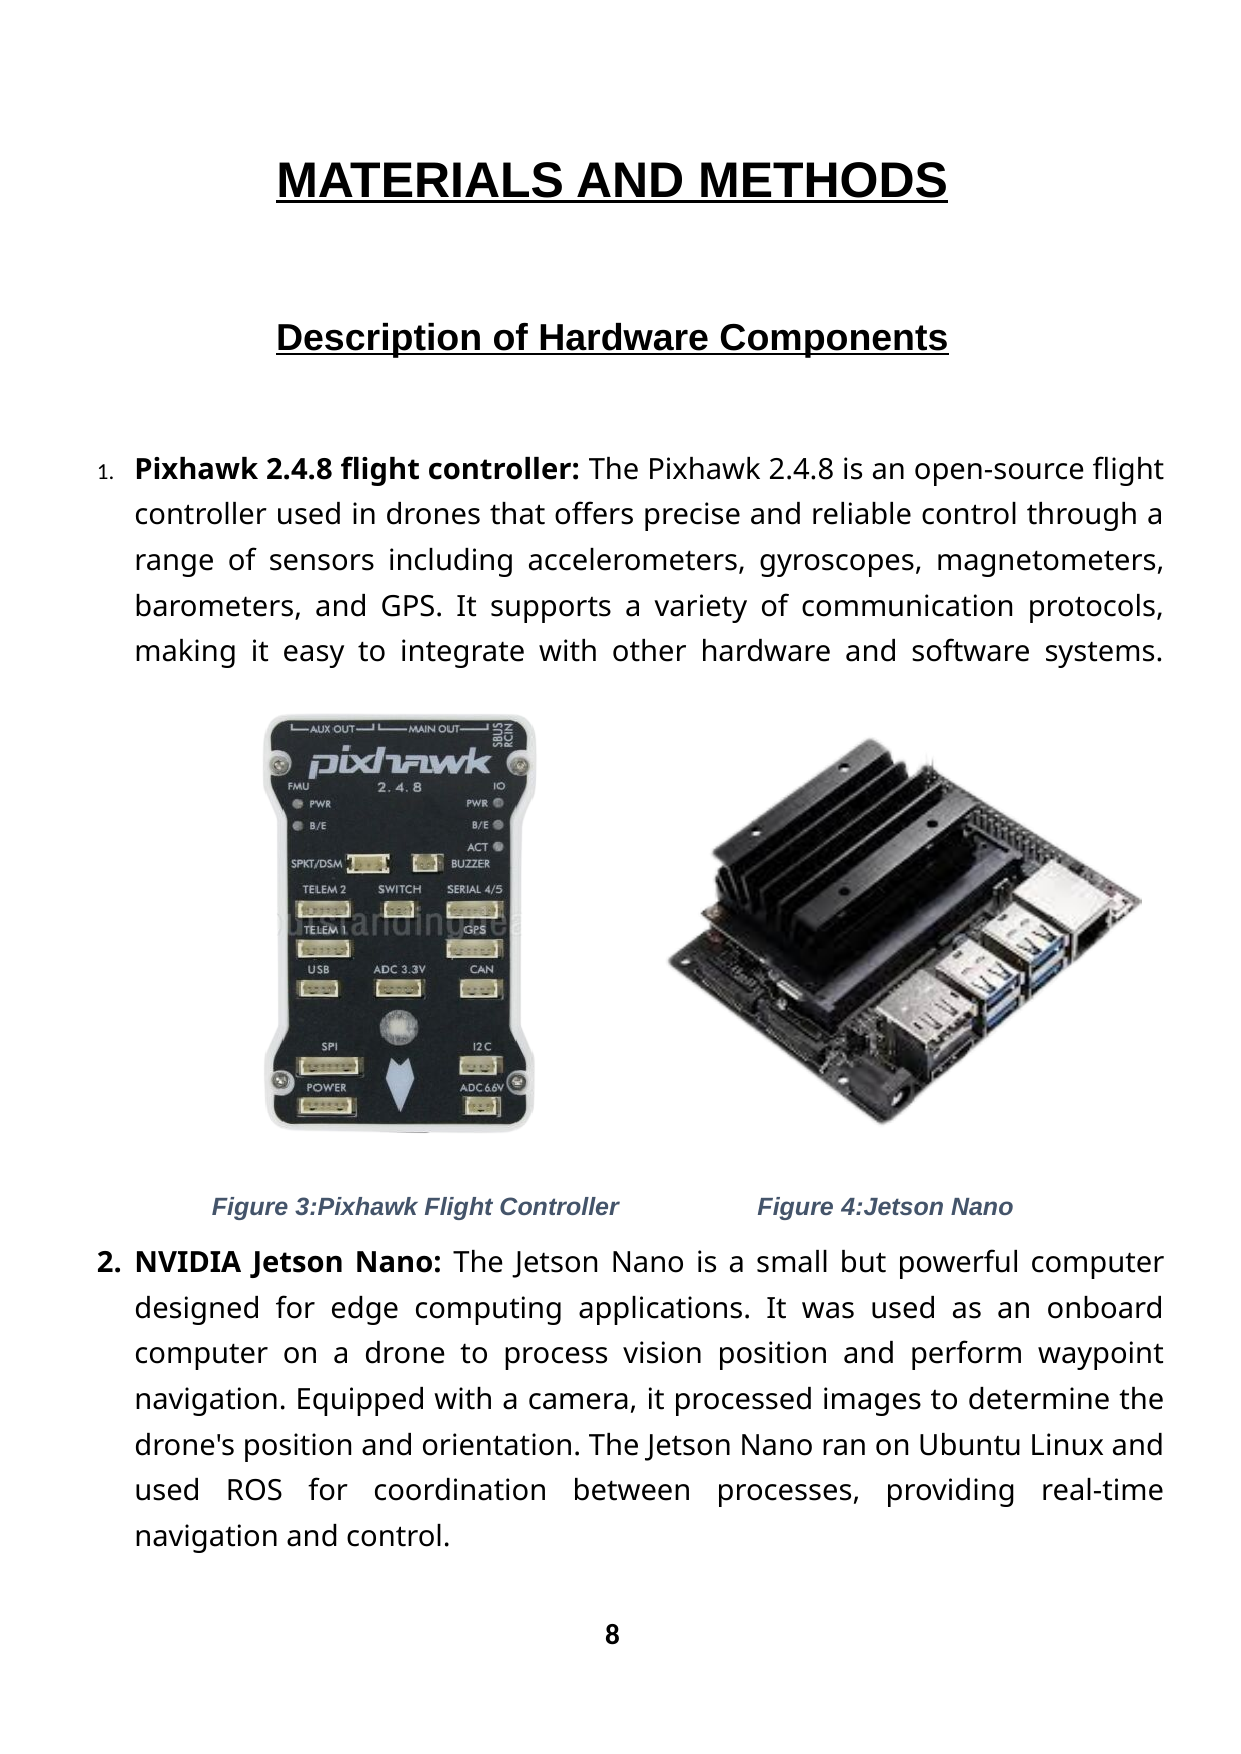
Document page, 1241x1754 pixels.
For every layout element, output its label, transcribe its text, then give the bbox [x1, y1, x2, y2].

text Figure 3:Pixhawk Flight Controller Figure 4:Jetson Nano [59, 1192, 1165, 1221]
text MATERIALS AND METHODS [59, 150, 1165, 207]
list NVIDIA Jetson Nano: The Jetson Nano is a small but powerful computer designed for edge computing applications. It was used as an onboard computer on a drone to process vision position and perform waypoint navigation. Equipped with a camera, it processed images to determine the drone's position and orientation. The Jetson Nano ran on Ubuntu Linux and used ROS for coordination between processes, providing real-time navigation and control. [97, 1242, 1165, 1555]
text Description of Hardware Components [59, 315, 1165, 358]
picture [134, 674, 1142, 1172]
